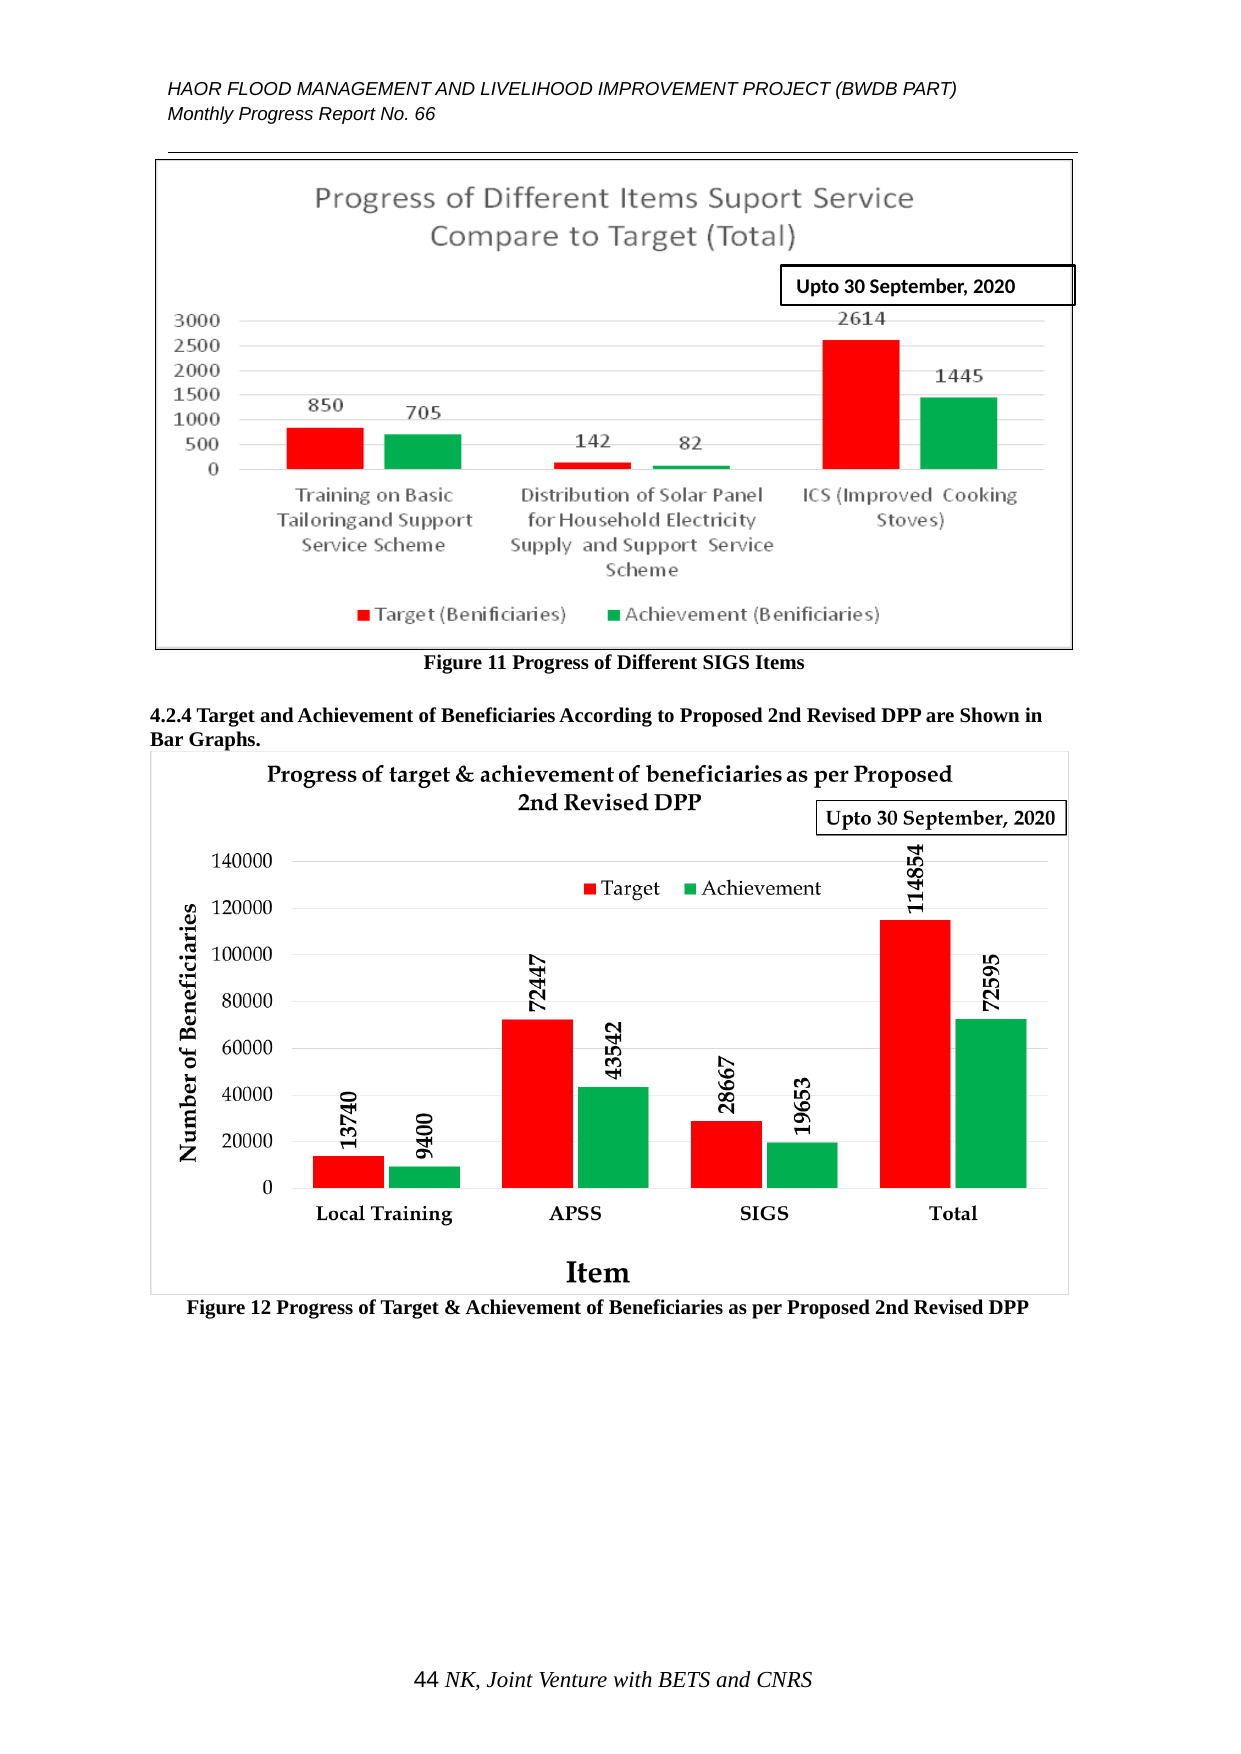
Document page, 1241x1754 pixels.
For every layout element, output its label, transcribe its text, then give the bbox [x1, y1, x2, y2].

picture [782, 267, 1072, 304]
picture [156, 160, 1072, 649]
picture [150, 751, 1069, 1295]
text Figure 12 Progress of Target & Achievement of Beneficiaries as per Proposed 2nd Revised DPP [150, 1295, 1078, 1319]
text Figure 11 Progress of Different SIGS Items [150, 650, 1078, 674]
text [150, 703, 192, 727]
text 4.2.4 Target and Achievement of Beneficiaries According to Proposed 2nd Revised DPP are Shown in Bar Graphs. [261, 703, 1078, 751]
